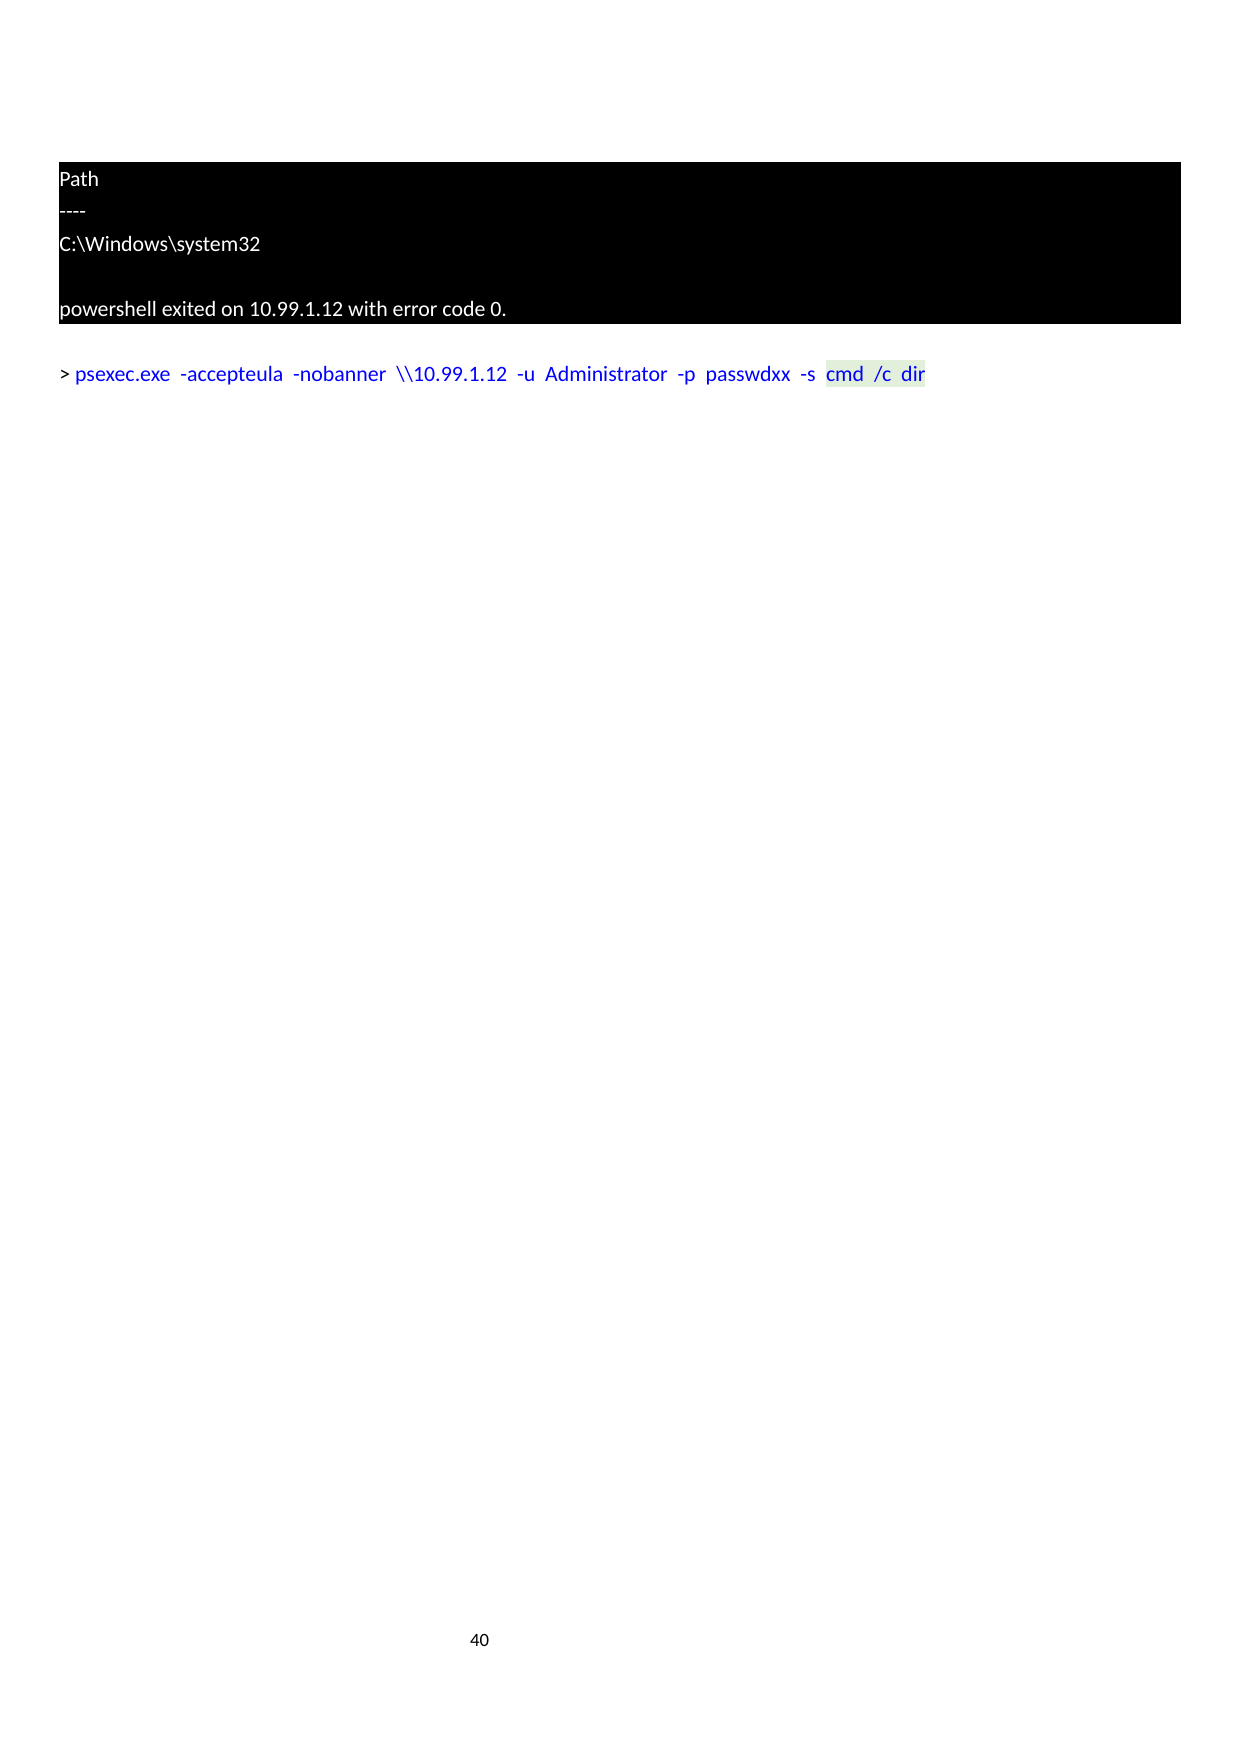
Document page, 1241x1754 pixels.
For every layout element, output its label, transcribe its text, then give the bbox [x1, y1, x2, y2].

text C:\Windows\system32 [59, 227, 1181, 259]
text powershell exited on 10.99.1.12 with error code 0. [59, 292, 1181, 324]
text Path [59, 162, 1181, 194]
text > psexec.exe -accepteula -nobanner \\10.99.1.12 -u Administrator -p passwdxx -s cmd /c dir [59, 357, 1181, 389]
text ---- [59, 194, 1181, 227]
